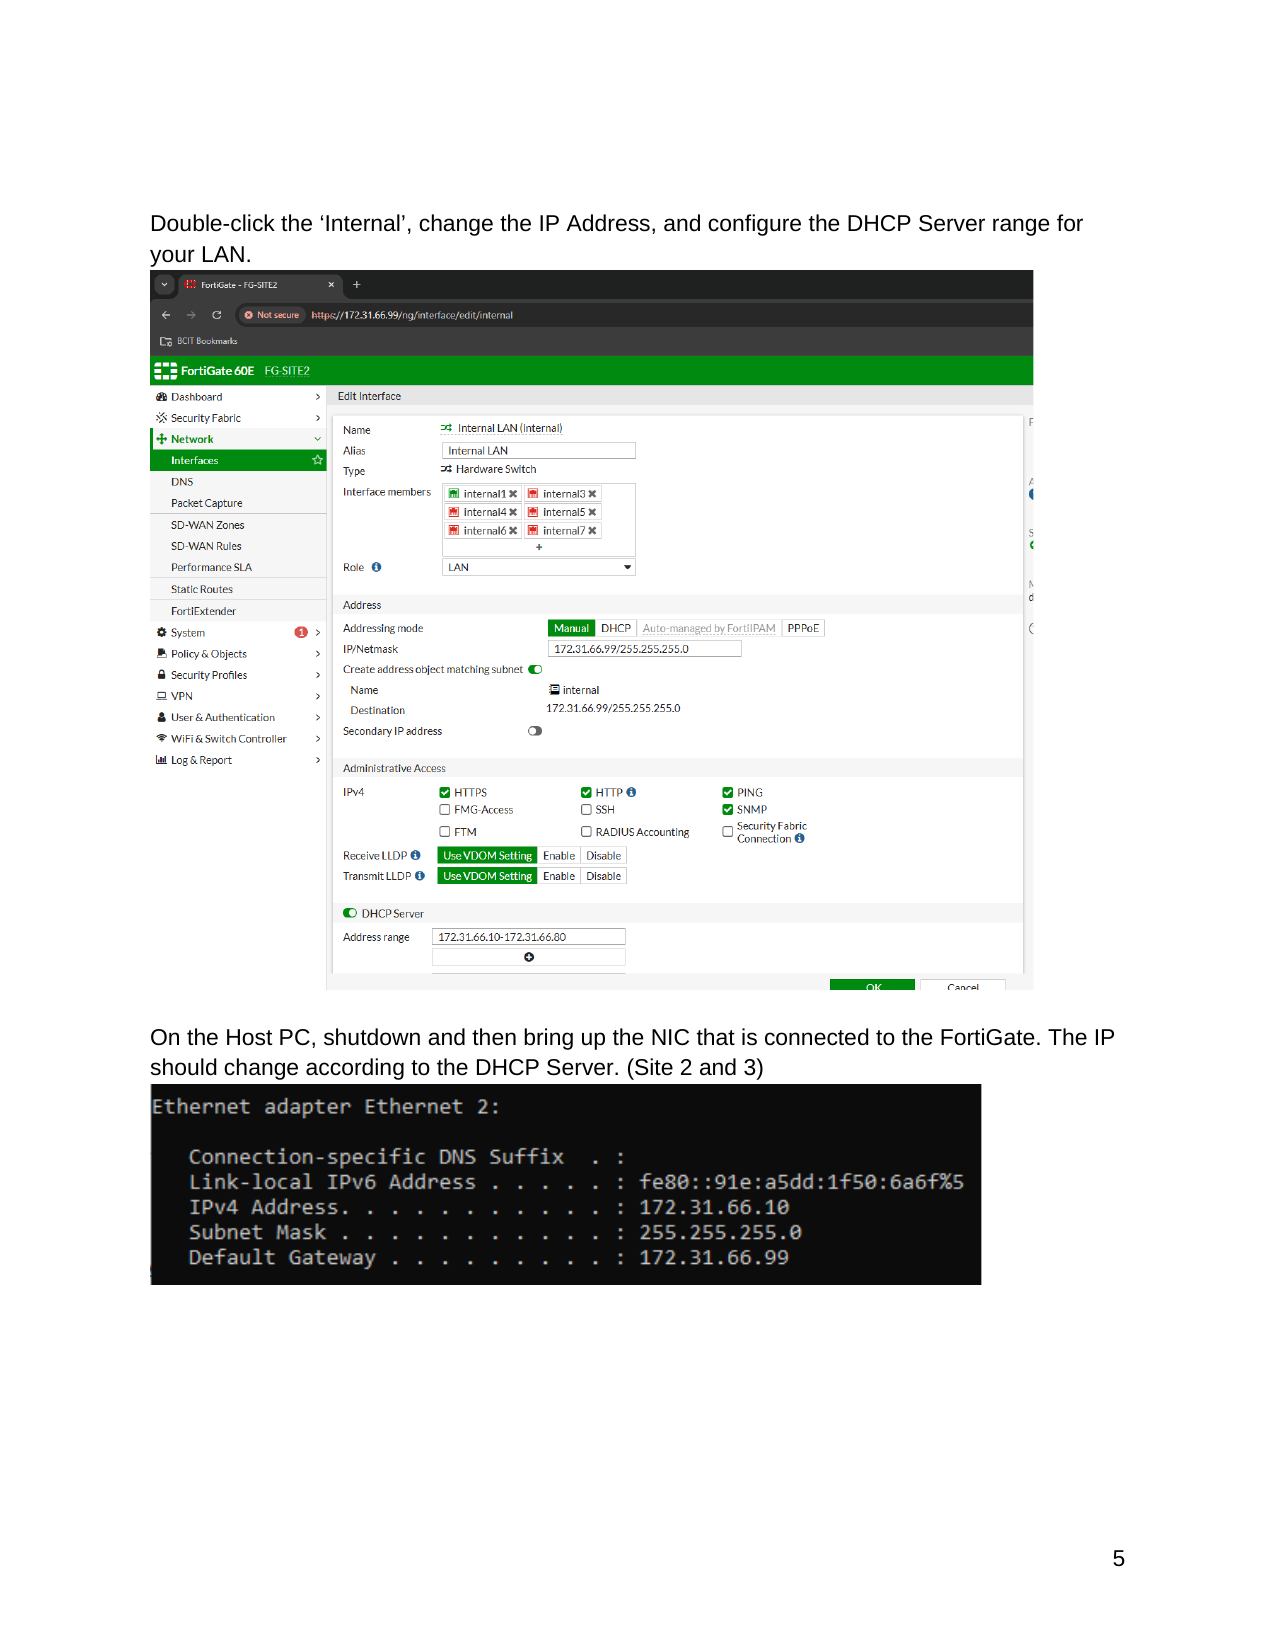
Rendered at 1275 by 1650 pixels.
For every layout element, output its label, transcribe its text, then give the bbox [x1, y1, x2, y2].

picture [150, 1084, 982, 1285]
text On the Host PC, shutdown and then bring up the NIC that is connected to the FortiGate. The IP should change according to the DHCP Server. (Site 2 and 3) [150, 1024, 1125, 1081]
picture [150, 270, 1034, 990]
